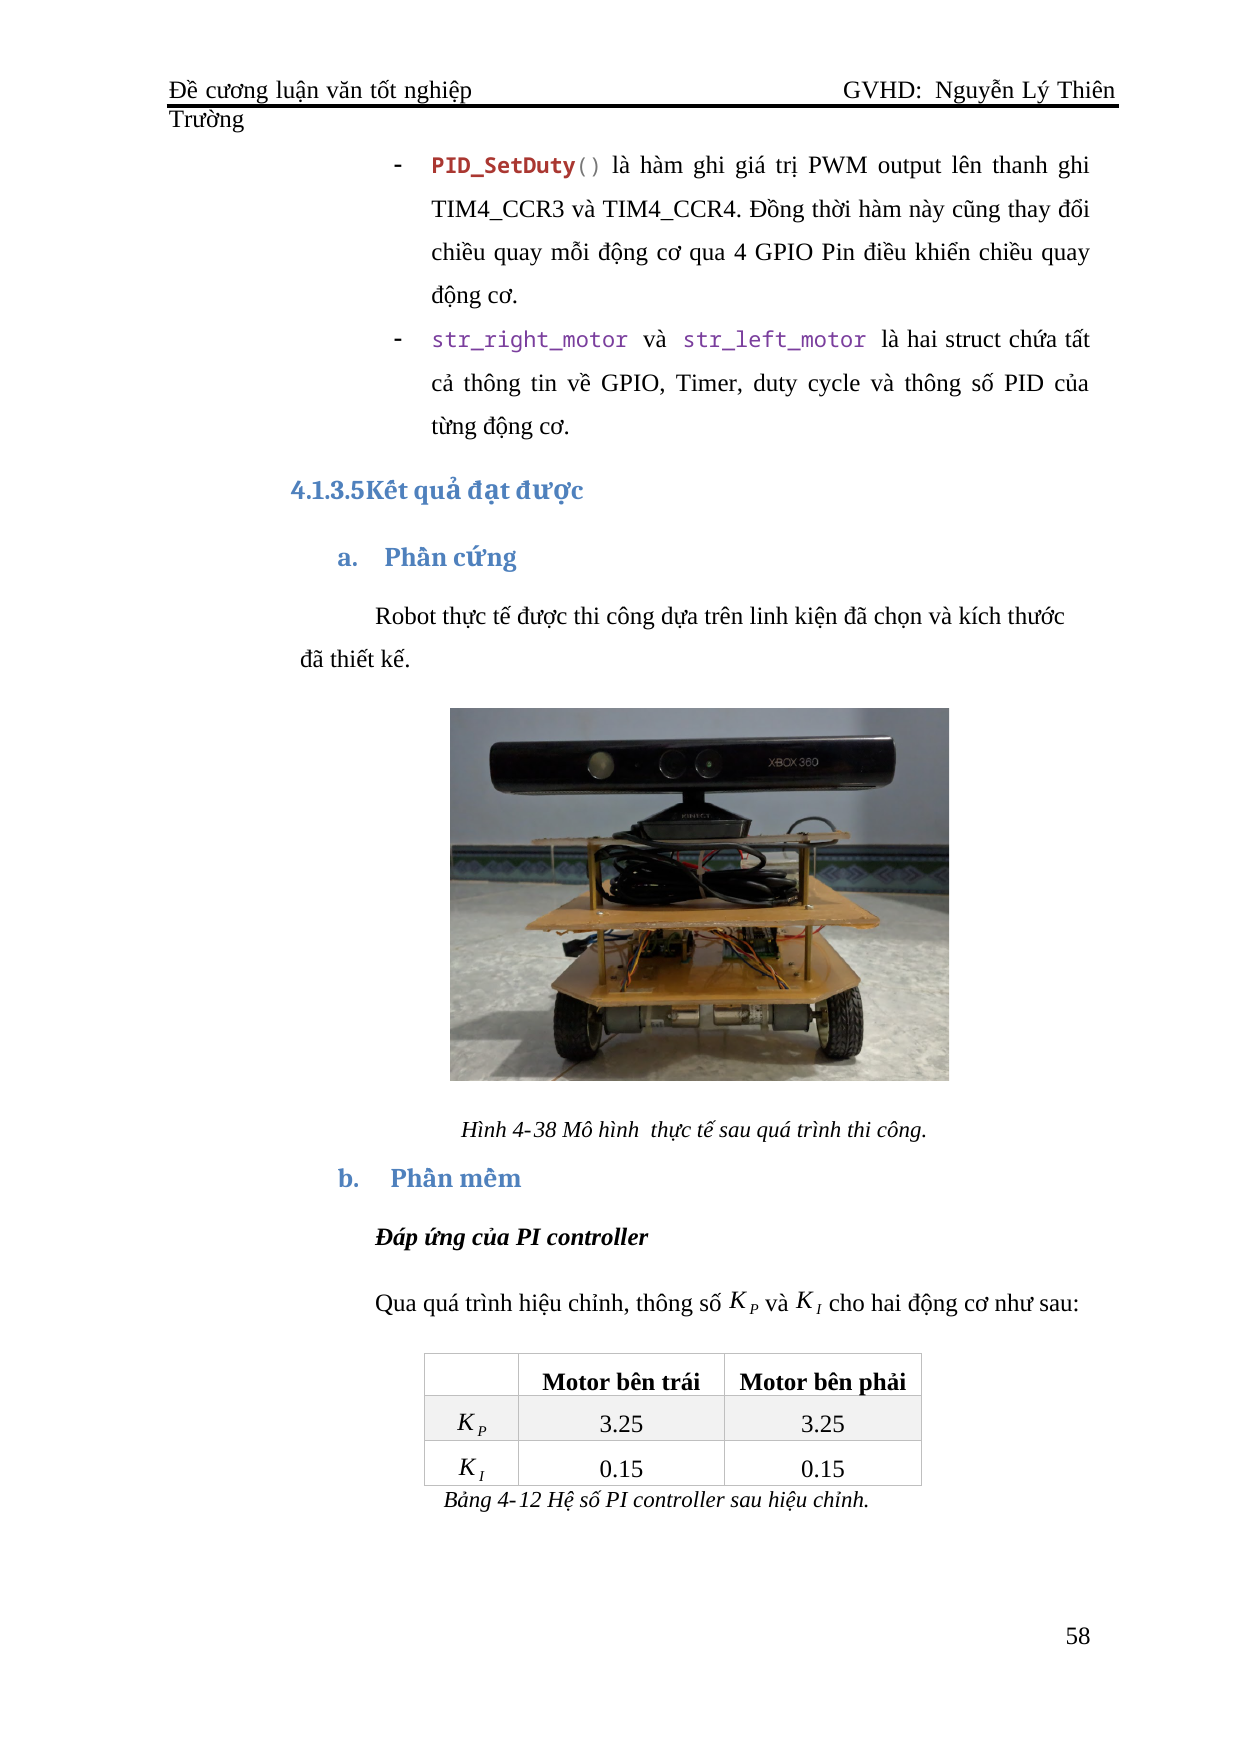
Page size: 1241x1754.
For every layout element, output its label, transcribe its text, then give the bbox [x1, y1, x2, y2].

text Bảng 4-12 Hệ số PI controller sau hiệu chỉnh. [150, 1486, 1090, 1512]
text Đáp ứng của PI controller [300, 1222, 1090, 1251]
subtitle Kết quả đạt được [291, 475, 1090, 506]
text Robot thực tế được thi công dựa trên linh kiện đã chọn và kích thước đã thiết kế. [300, 601, 1090, 673]
subtitle Phần cứng [337, 542, 1090, 573]
table_cell 3.25 [725, 1396, 921, 1440]
table_header Motor bên trái [519, 1354, 724, 1395]
table_cell [425, 1441, 518, 1485]
table_cell 0.15 [519, 1441, 724, 1485]
text Qua quá trình hiệu chỉnh, thông số và cho hai động cơ như sau: [300, 1286, 1090, 1318]
table_header Motor bên phải [725, 1354, 921, 1395]
subtitle Phần mềm [337, 1163, 1090, 1194]
picture [450, 708, 950, 1081]
list PID_SetDuty() là hàm ghi giá trị PWM output lên thanh ghi TIM4_CCR3 và TIM4_CCR4. Đồng thời hàm này cũng thay đổi chiều quay mỗi động cơ qua 4 GPIO Pin điều khiển chiều quay động cơ. [394, 150, 1090, 309]
list str_right_motor và str_left_motor là hai struct chứa tất cả thông tin về GPIO, Timer, duty cycle và thông số PID của từng động cơ. [394, 323, 1090, 439]
table_cell 0.15 [725, 1441, 921, 1485]
table_cell 3.25 [519, 1396, 724, 1440]
table_cell [425, 1396, 518, 1440]
table_header [425, 1354, 518, 1395]
